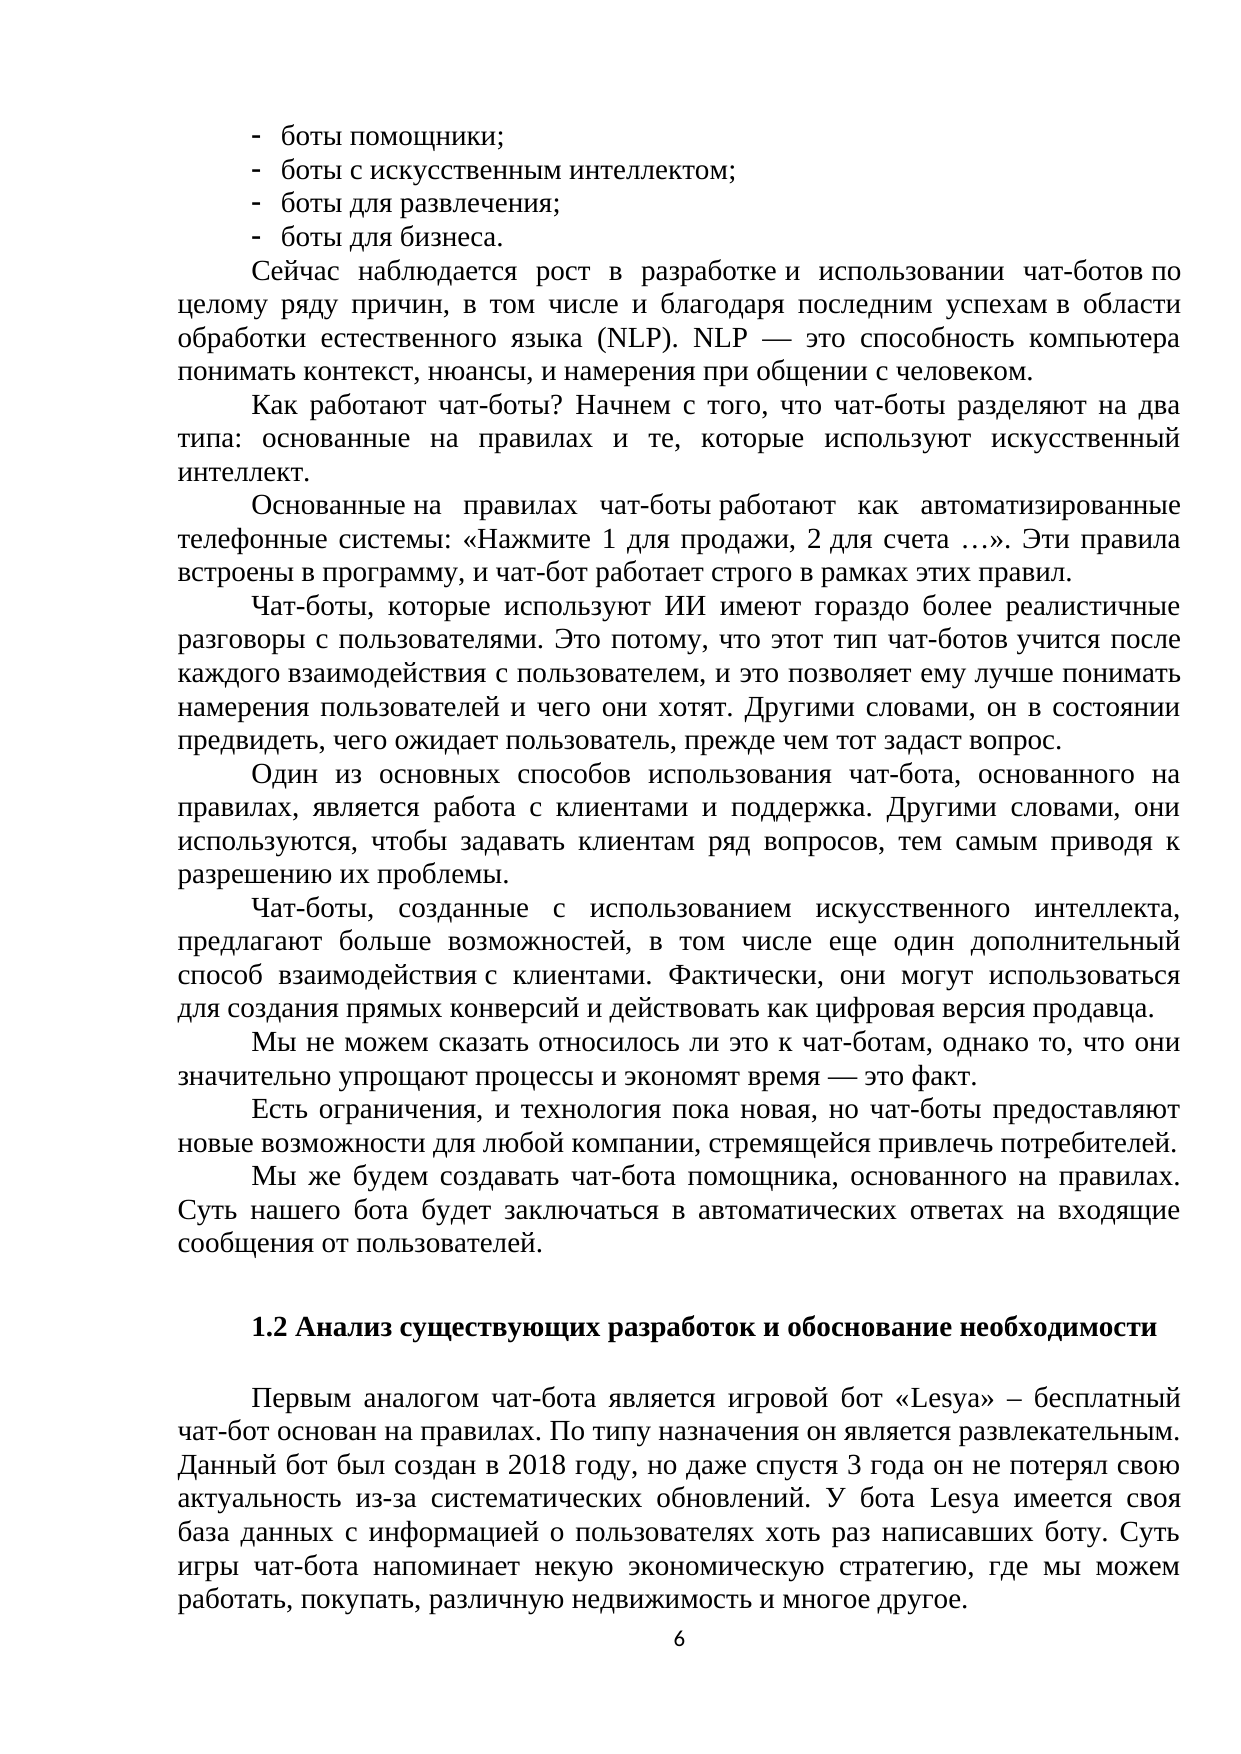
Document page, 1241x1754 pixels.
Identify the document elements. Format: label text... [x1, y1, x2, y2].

text Чат-боты, созданные с использованием искусственного интеллекта, предлагают больше возможностей, в том числе еще один дополнительный способ взаимодействия с клиентами. Фактически, они могут использоваться для создания прямых конверсий и действовать как цифровая версия продавца. [177, 890, 1181, 1024]
text боты для бизнеса. [177, 219, 1181, 253]
text боты помощники; [177, 118, 1181, 152]
text 1.2 Анализ существующих разработок и обоснование необходимости [177, 1309, 1181, 1342]
text Мы не можем сказать относилось ли это к чат-ботам, однако то, что они значительно упрощают процессы и экономят время — это факт. [177, 1024, 1181, 1091]
text боты с искусственным интеллектом; [177, 152, 1181, 185]
text Как работают чат-боты? Начнем с того, что чат-боты разделяют на два типа: основанные на правилах и те, которые используют искусственный интеллект. [177, 387, 1181, 487]
text Один из основных способов использования чат-бота, основанного на правилах, является работа с клиентами и поддержка. Другими словами, они используются, чтобы задавать клиентам ряд вопросов, тем самым приводя к разрешению их проблемы. [177, 756, 1181, 890]
text Мы же будем создавать чат-бота помощника, основанного на правилах. Суть нашего бота будет заключаться в автоматических ответах на входящие сообщения от пользователей. [177, 1158, 1181, 1259]
text Основанные на правилах чат-боты работают как автоматизированные телефонные системы: «Нажмите 1 для продажи, 2 для счета …». Эти правила встроены в программу, и чат-бот работает строго в рамках этих правил. [177, 487, 1181, 588]
text Чат-боты, которые используют ИИ имеют гораздо более реалистичные разговоры с пользователями. Это потому, что этот тип чат-ботов учится после каждого взаимодействия с пользователем, и это позволяет ему лучше понимать намерения пользователей и чего они хотят. Другими словами, он в состоянии предвидеть, чего ожидает пользователь, прежде чем тот задаст вопрос. [177, 588, 1181, 756]
text боты для развлечения; [177, 185, 1181, 219]
text Первым аналогом чат-бота является игровой бот «Lesya» – бесплатный чат-бот основан на правилах. По типу назначения он является развлекательным. Данный бот был создан в 2018 году, но даже спустя 3 года он не потерял свою актуальность из-за систематических обновлений. У бота Lesya имеется своя база данных с информацией о пользователях хоть раз написавших боту. Суть игры чат-бота напоминает некую экономическую стратегию, где мы можем работать, покупать, различную недвижимость и многое другое. [177, 1380, 1181, 1615]
text Сейчас наблюдается рост в разработке и использовании чат-ботов по целому ряду причин, в том числе и благодаря последним успехам в области обработки естественного языка (NLP). NLP — это способность компьютера понимать контекст, нюансы, и намерения при общении с человеком. [177, 253, 1181, 387]
text Есть ограничения, и технология пока новая, но чат-боты предоставляют новые возможности для любой компании, стремящейся привлечь потребителей. [177, 1091, 1181, 1158]
